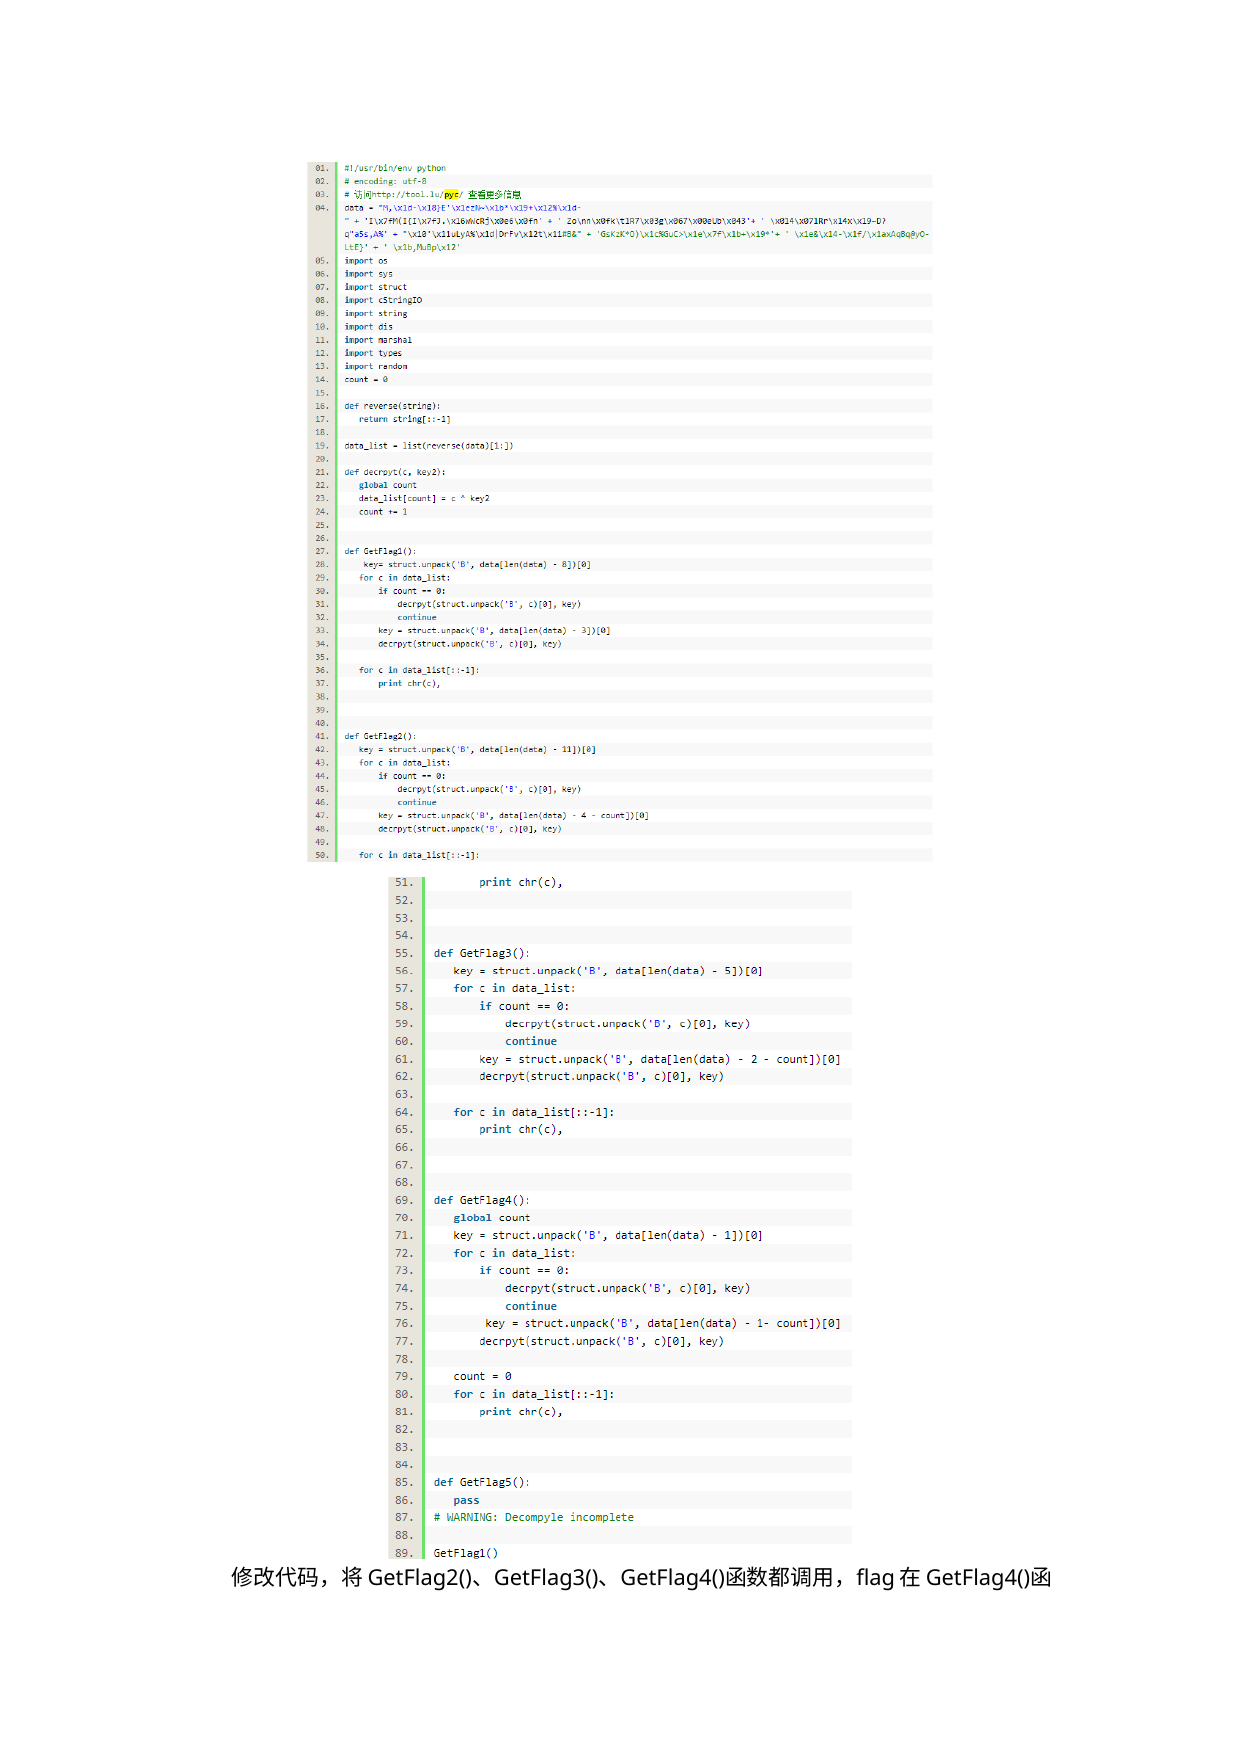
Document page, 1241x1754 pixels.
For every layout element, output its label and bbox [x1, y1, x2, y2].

text [187, 1559, 1053, 1592]
picture [388, 877, 852, 1559]
picture [307, 162, 933, 862]
